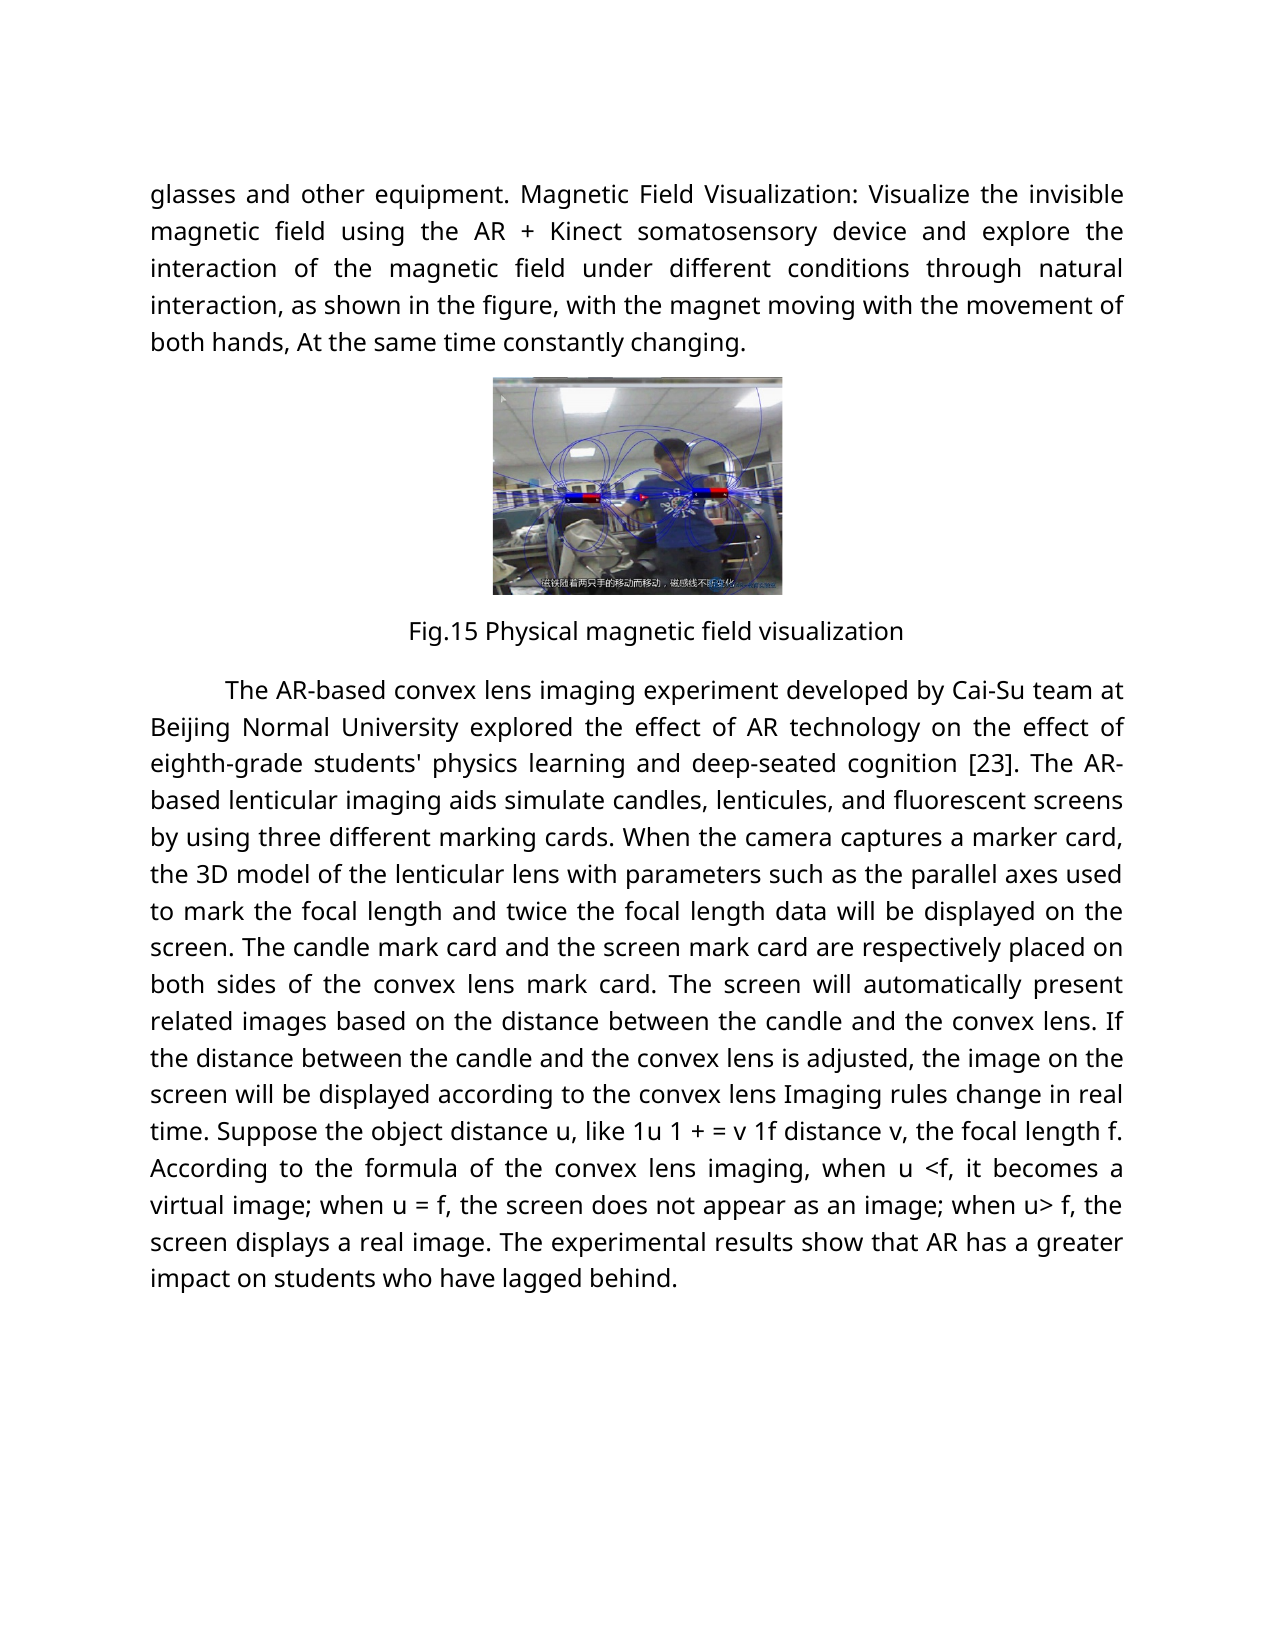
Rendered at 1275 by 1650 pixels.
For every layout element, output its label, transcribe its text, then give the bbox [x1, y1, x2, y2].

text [150, 177, 1125, 358]
text The AR-based convex lens imaging experiment developed by Cai-Su team at Beijing Normal University explored the effect of AR technology on the effect of eighth-grade students' physics learning and deep-seated cognition [23]. The AR-based lenticular imaging aids simulate candles, lenticules, and fluorescent screens by using three different marking cards. When the camera captures a marker card, the 3D model of the lenticular lens with parameters such as the parallel axes used to mark the focal length and twice the focal length data will be displayed on the screen. The candle mark card and the screen mark card are respectively placed on both sides of the convex lens mark card. The screen will automatically present related images based on the distance between the candle and the convex lens. If the distance between the candle and the convex lens is adjusted, the image on the screen will be displayed according to the convex lens Imaging rules change in real time. Suppose the object distance u, like 1u 1 + = v 1f distance v, the focal length f. According to the formula of the convex lens imaging, when u <f, it becomes a virtual image; when u = f, the screen does not appear as an image; when u> f, the screen displays a real image. The experimental results show that AR has a greater impact on students who have lagged behind. [150, 673, 1125, 1295]
picture [492, 377, 783, 595]
text Fig.15 Physical magnetic field visualization [150, 613, 1125, 648]
